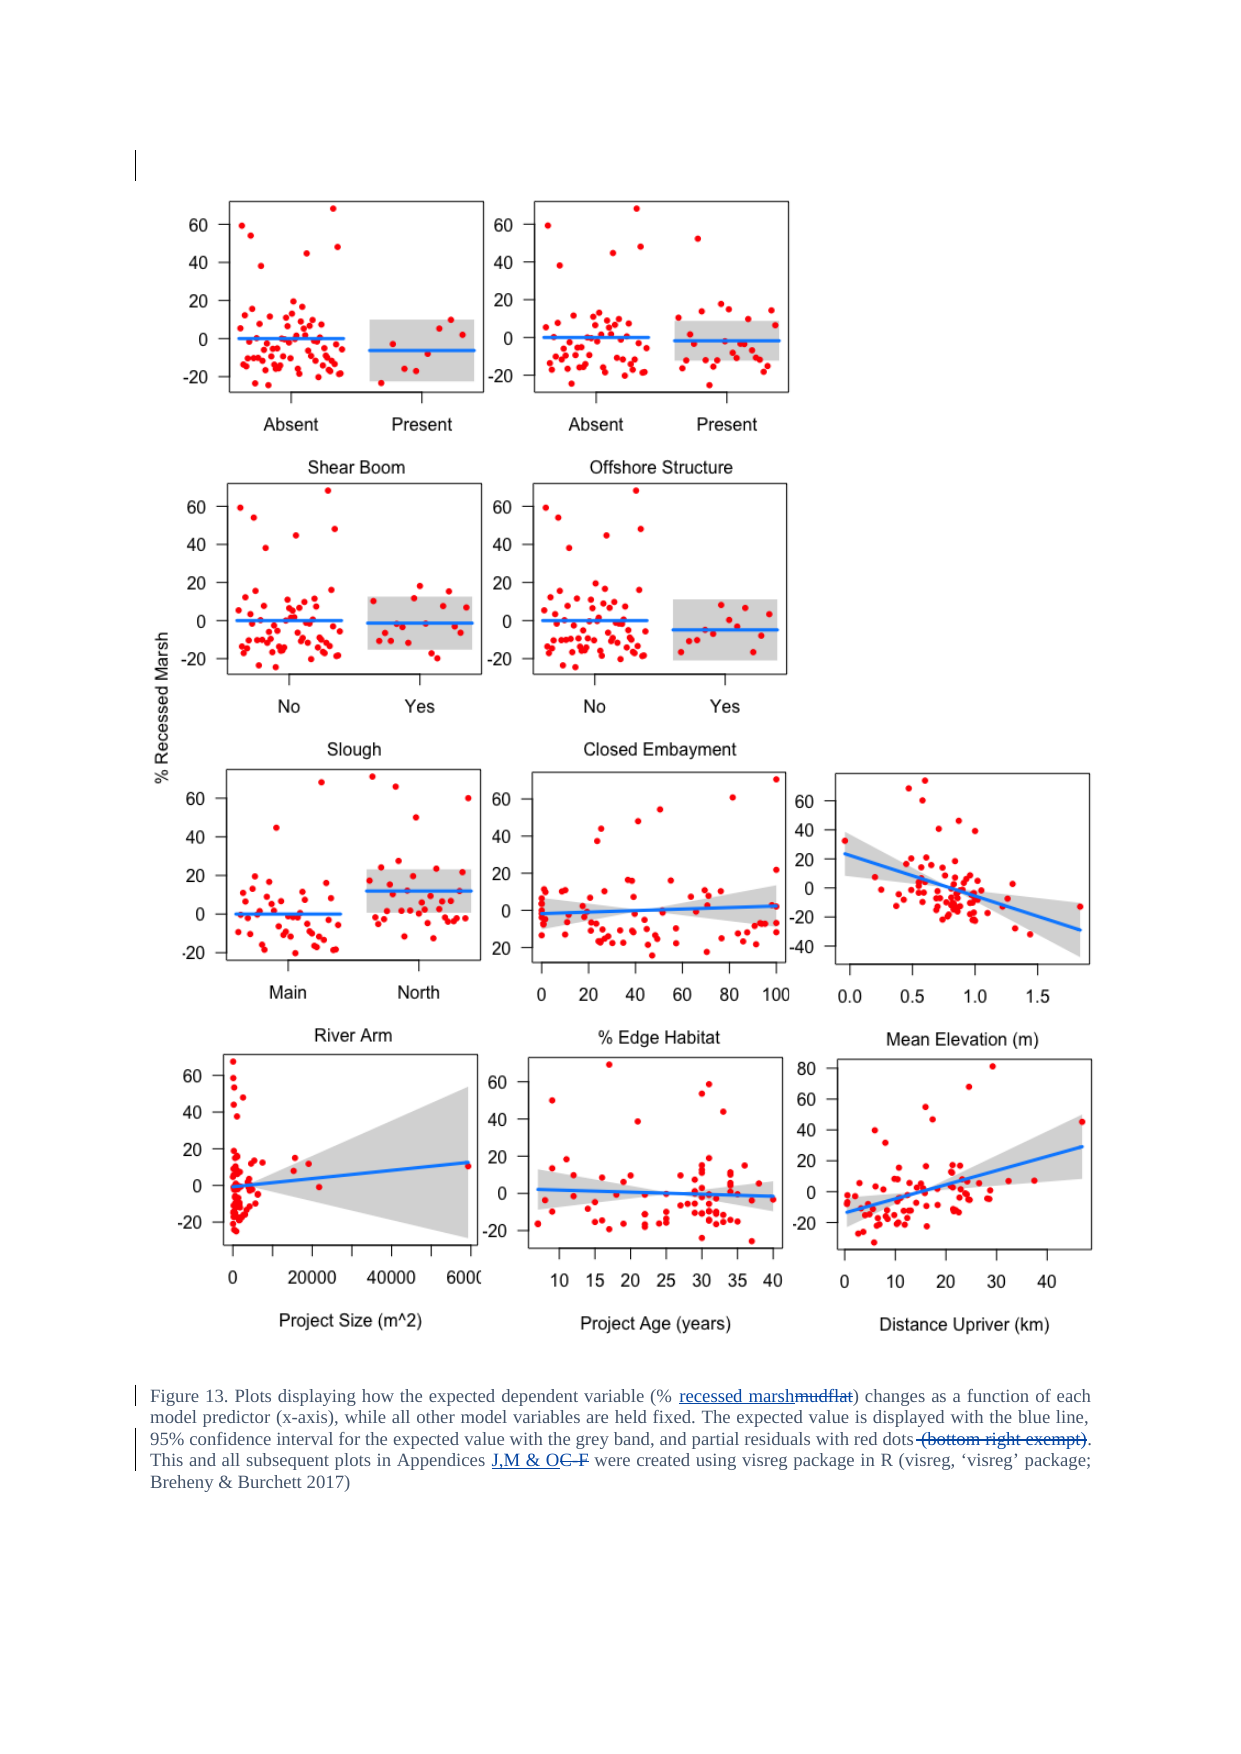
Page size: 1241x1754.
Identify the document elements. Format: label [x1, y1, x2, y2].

picture [793, 1055, 1095, 1340]
picture [149, 194, 1095, 1342]
